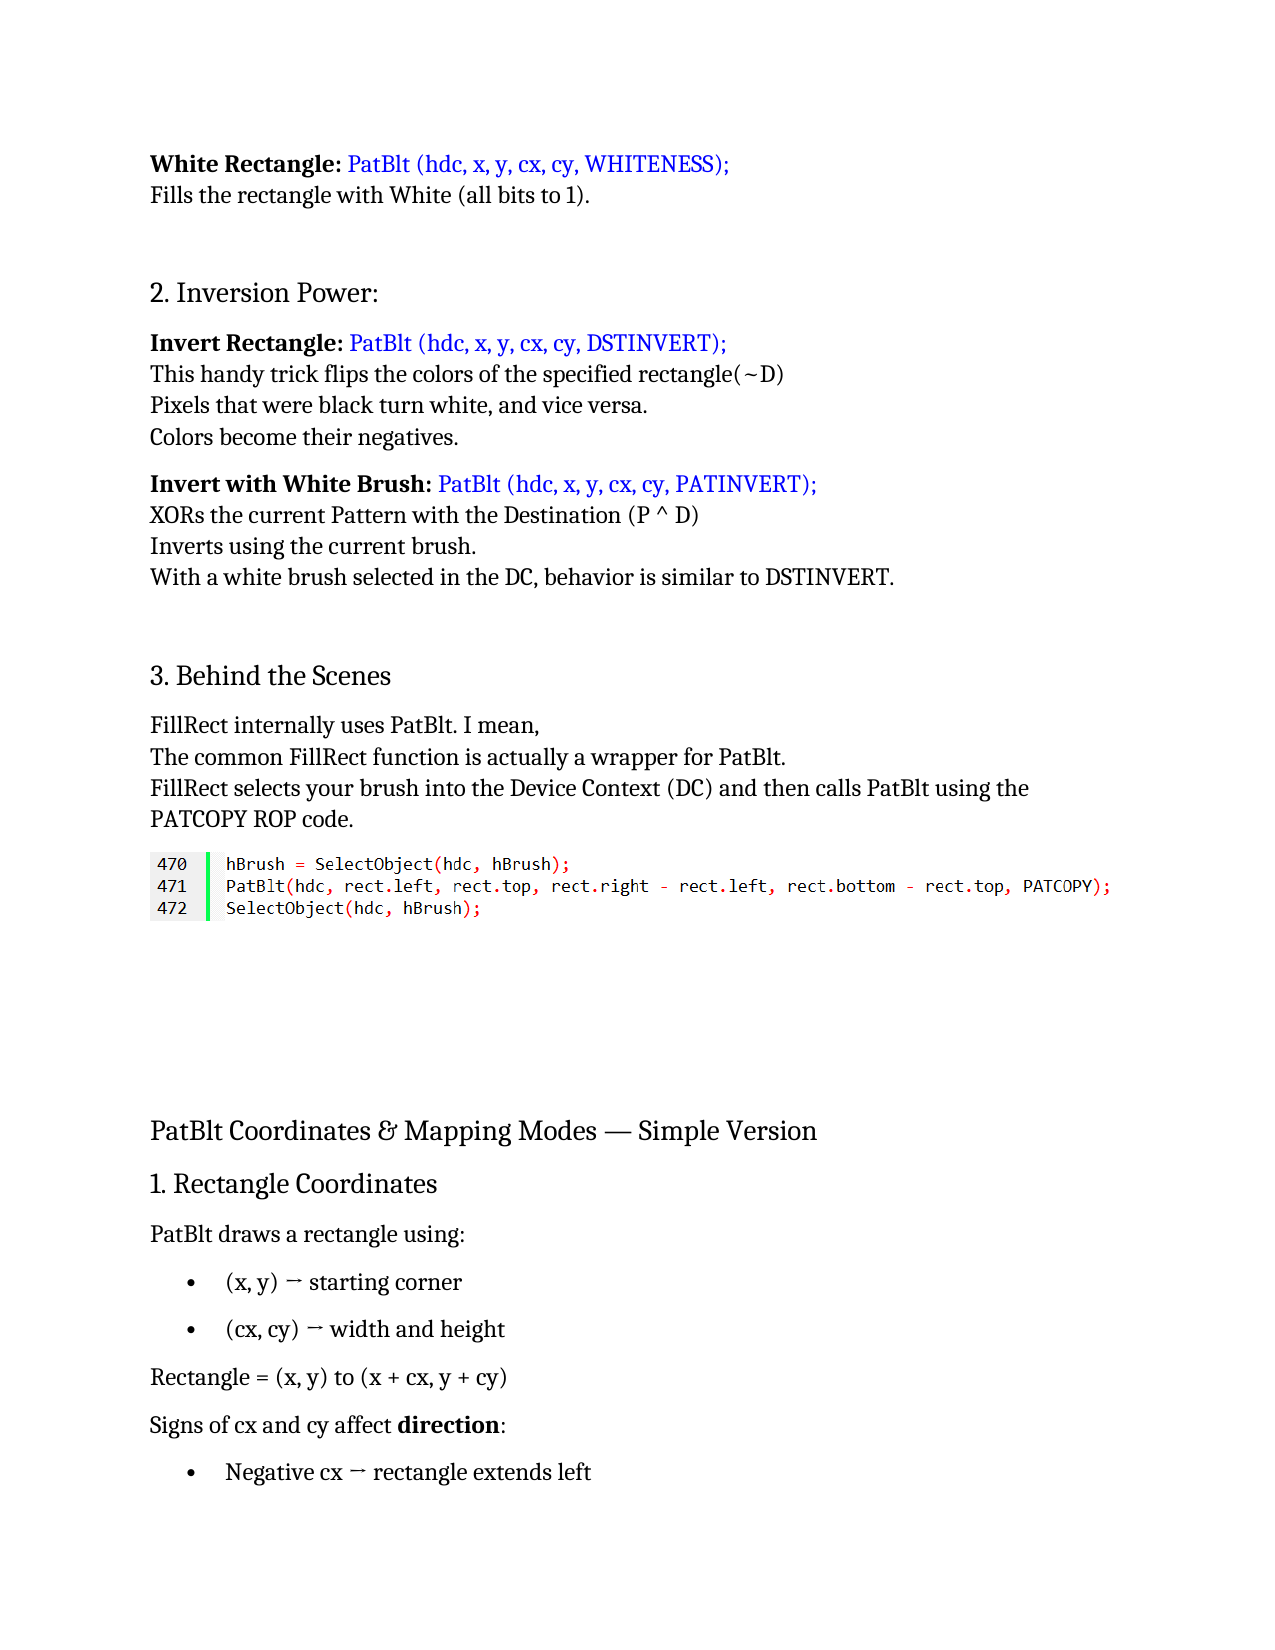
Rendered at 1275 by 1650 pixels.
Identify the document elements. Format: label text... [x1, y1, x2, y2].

text PatBlt draws a rectangle using: [150, 1220, 1125, 1248]
text White Rectangle: PatBlt (hdc, x, y, cx, cy, WHITENESS); Fills the rectangle with White (all bits to 1). [150, 150, 1125, 210]
text 2. Inversion Power: [150, 276, 1125, 310]
text 3. Behind the Scenes [150, 659, 1125, 692]
text PatBlt Coordinates & Mapping Modes — Simple Version [150, 1114, 1125, 1148]
list Negative cx → rectangle extends left [187, 1458, 1125, 1487]
text Invert Rectangle: PatBlt (hdc, x, y, cx, cy, DSTINVERT); This handy trick flips the colors of the specified rectangle(~D) Pixels that were black turn white, and vice versa. Colors become their negatives. [150, 329, 1125, 451]
list (x, y) → starting corner [187, 1267, 1125, 1296]
text Signs of cx and cy affect direction: [150, 1411, 1125, 1439]
picture [150, 852, 1125, 921]
text 1. Rectangle Coordinates [150, 1167, 1125, 1201]
text Invert with White Brush: PatBlt (hdc, x, y, cx, cy, PATINVERT); XORs the current Pattern with the Destination (P ^ D) Inverts using the current brush. With a white brush selected in the DC, behavior is similar to DSTINVERT. [150, 470, 1125, 592]
text Rectangle = (x, y) to (x + cx, y + cy) [150, 1363, 1125, 1392]
list (cx, cy) → width and height [187, 1315, 1125, 1344]
text FillRect internally uses PatBlt. I mean, The common FillRect function is actually a wrapper for PatBlt. FillRect selects your brush into the Device Context (DC) and then calls PatBlt using the PATCOPY ROP code. [150, 711, 1125, 833]
